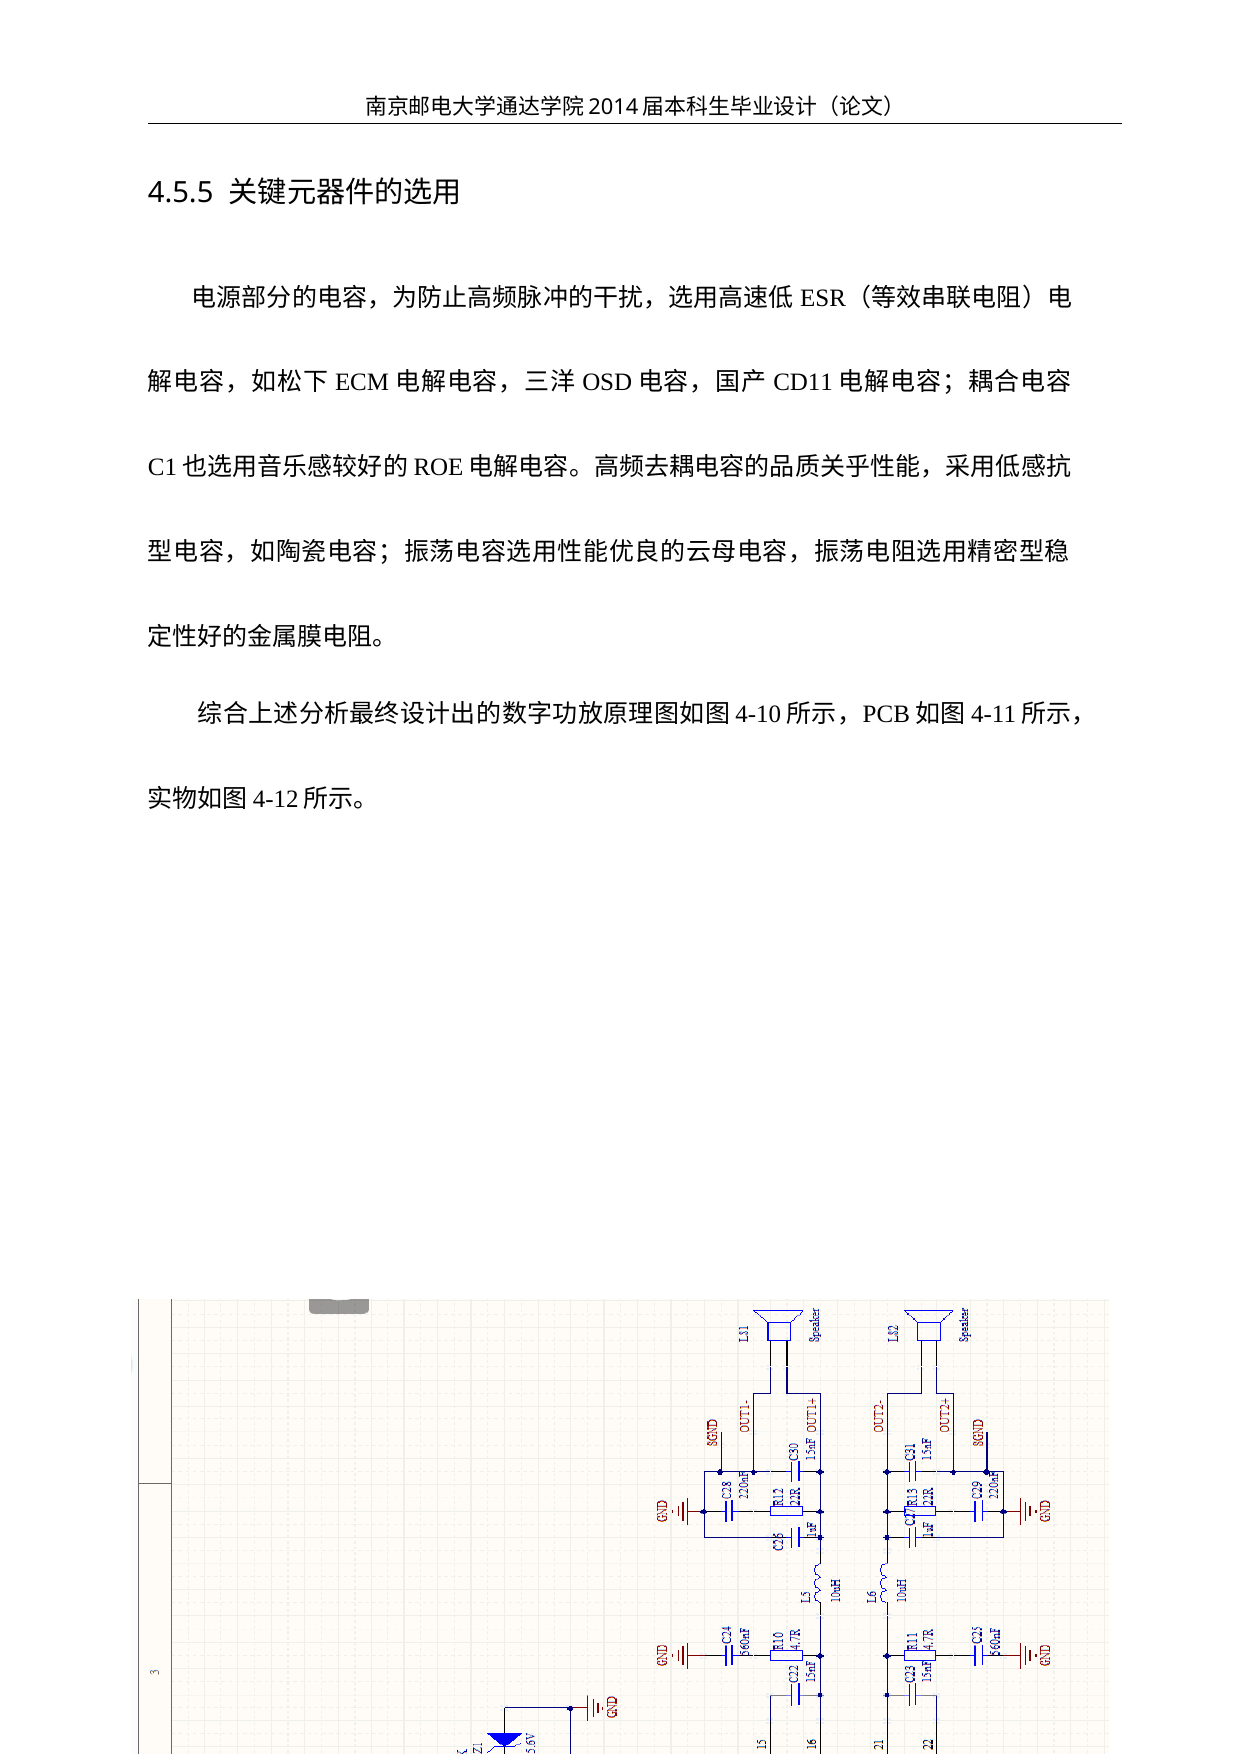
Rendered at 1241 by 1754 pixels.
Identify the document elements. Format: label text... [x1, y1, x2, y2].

text 综合上述分析最终设计出的数字功放原理图如图4-10所示，PCB如图4-11所示，实物如图4-12所示。 [148, 678, 1072, 831]
text 电源部分的电容，为防止高频脉冲的干扰，选用高速低ESR（等效串联电阻）电解电容，如松下ECM电解电容，三洋OSD电容，国产CD11电解电容；耦合电容C1也选用音乐感较好的ROE电解电容。高频去耦电容的品质关乎性能，采用低感抗型电容，如陶瓷电容；振荡电容选用性能优良的云母电容，振荡电阻选用精密型稳定性好的金属膜电阻。 [148, 261, 1072, 669]
picture [131, 1299, 1109, 1754]
subtitle 4.5.5 关键元器件的选用 [148, 156, 1072, 223]
